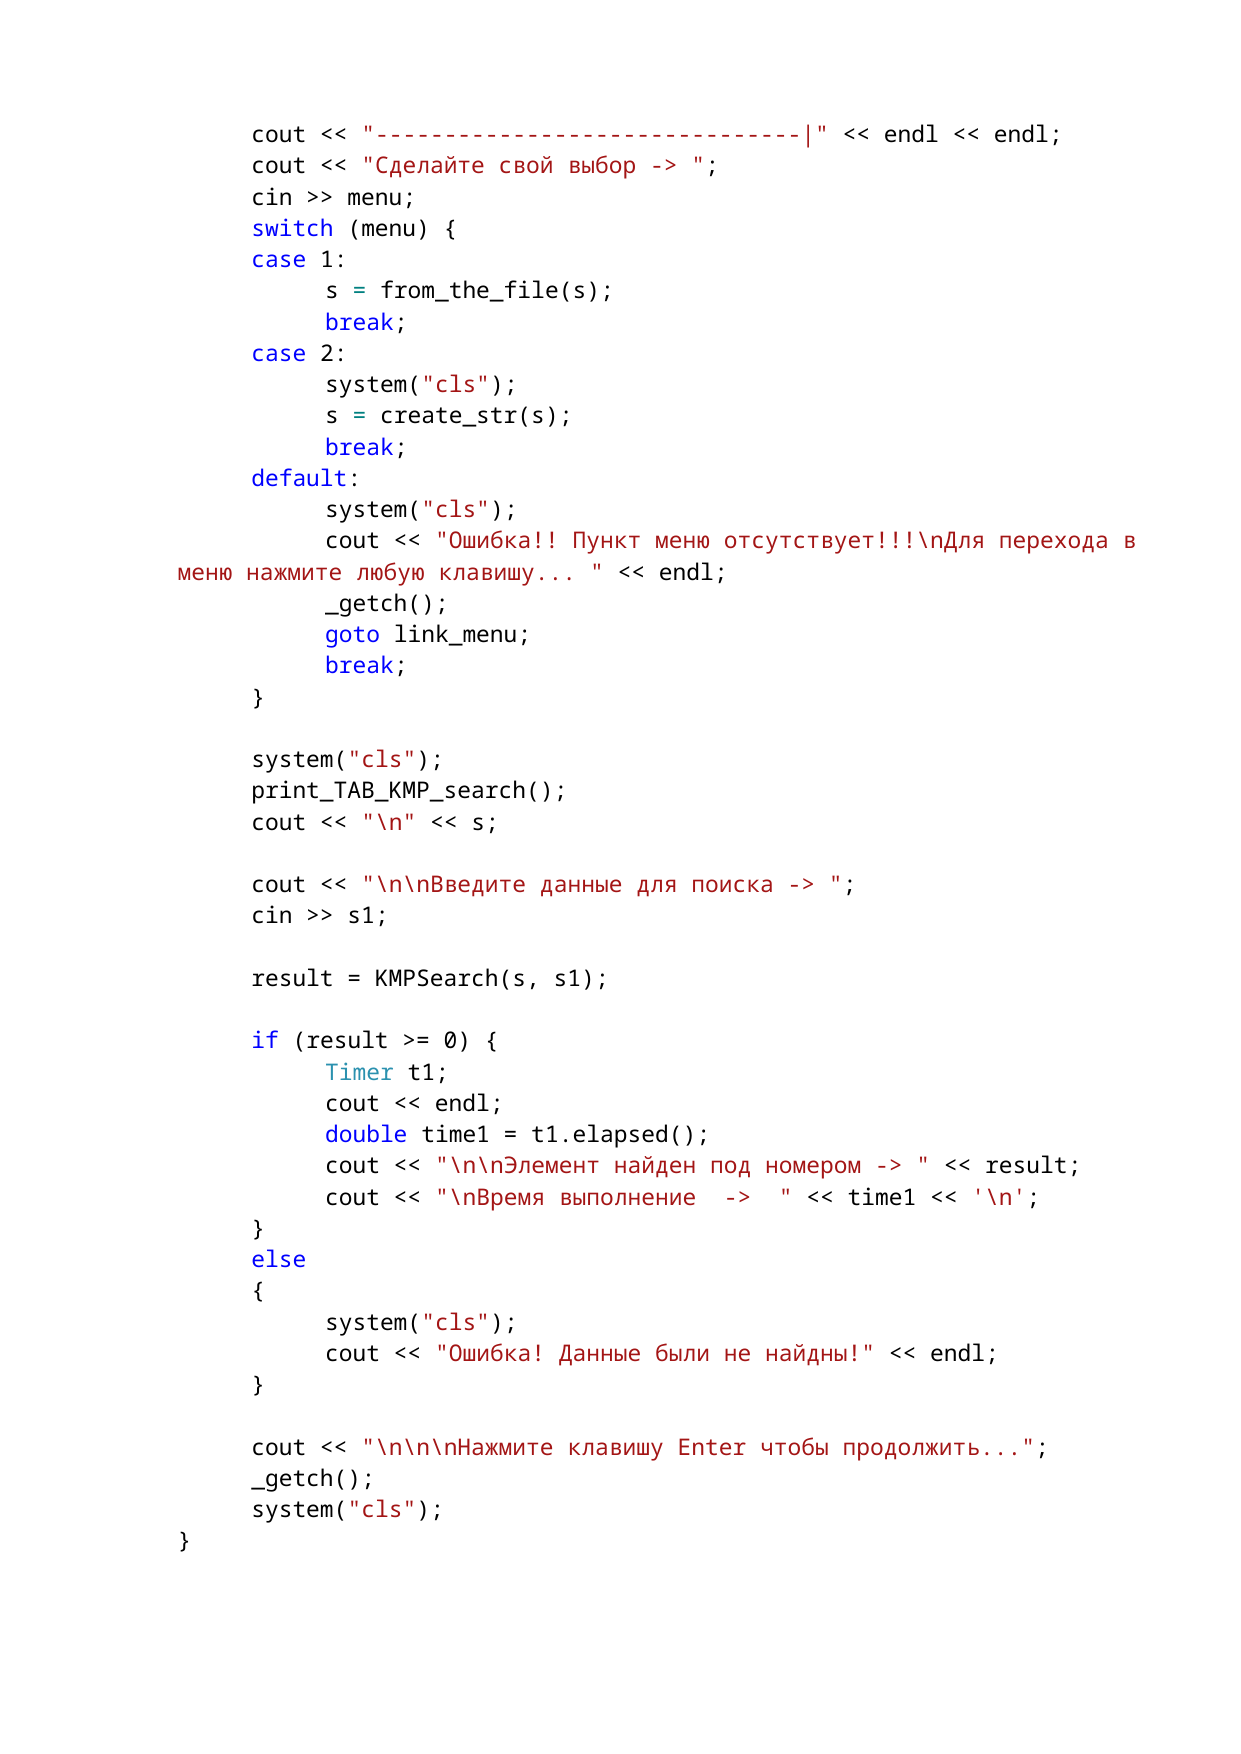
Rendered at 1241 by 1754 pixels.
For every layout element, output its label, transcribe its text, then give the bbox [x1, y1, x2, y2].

text case 2: [177, 337, 1152, 368]
text cout << "\n\n\nНажмите клавишу Enter чтобы продолжить..."; [177, 1431, 1152, 1462]
text cout << "\n" << s; [177, 806, 1152, 837]
text } [177, 681, 1152, 712]
text break; [177, 306, 1152, 337]
text s = create_str(s); [177, 399, 1152, 431]
text { [177, 1274, 1152, 1306]
text case 1: [177, 243, 1152, 274]
text } [177, 1212, 1152, 1243]
text cout << "Ошибка!! Пункт меню отсутствует!!!\nДля перехода в меню нажмите любую клавишу... " << endl; [177, 524, 1152, 587]
text cout << "\n\nВведите данные для поиска -> "; [177, 868, 1152, 899]
text switch (menu) { [177, 212, 1152, 243]
text print_TAB_KMP_search(); [177, 774, 1152, 806]
text cin >> menu; [177, 181, 1152, 212]
text default: [177, 462, 1152, 493]
text Timer t1; [177, 1056, 1152, 1087]
text double time1 = t1.elapsed(); [177, 1118, 1152, 1149]
text result = KMPSearch(s, s1); [177, 962, 1152, 993]
text cout << "-------------------------------|" << endl << endl; [177, 118, 1152, 149]
text _getch(); [177, 587, 1152, 618]
text system("cls"); [177, 368, 1152, 399]
text _getch(); [177, 1462, 1152, 1493]
text s = from_the_file(s); [177, 274, 1152, 306]
text if (result >= 0) { [177, 1024, 1152, 1056]
text cout << endl; [177, 1087, 1152, 1118]
text system("cls"); [177, 493, 1152, 524]
text cout << "Сделайте свой выбор -> "; [177, 149, 1152, 181]
text system("cls"); [177, 743, 1152, 774]
text goto link_menu; [177, 618, 1152, 649]
text cout << "\n\nЭлемент найден под номером -> " << result; [177, 1149, 1152, 1181]
text break; [177, 431, 1152, 462]
text cin >> s1; [177, 899, 1152, 931]
text } [177, 1524, 1152, 1556]
text break; [177, 649, 1152, 681]
text } [177, 1368, 1152, 1399]
text cout << "Ошибка! Данные были не найдны!" << endl; [177, 1337, 1152, 1368]
text cout << "\nВремя выполнение -> " << time1 << '\n'; [177, 1181, 1152, 1212]
text system("cls"); [177, 1306, 1152, 1337]
text system("cls"); [177, 1493, 1152, 1524]
text else [177, 1243, 1152, 1274]
